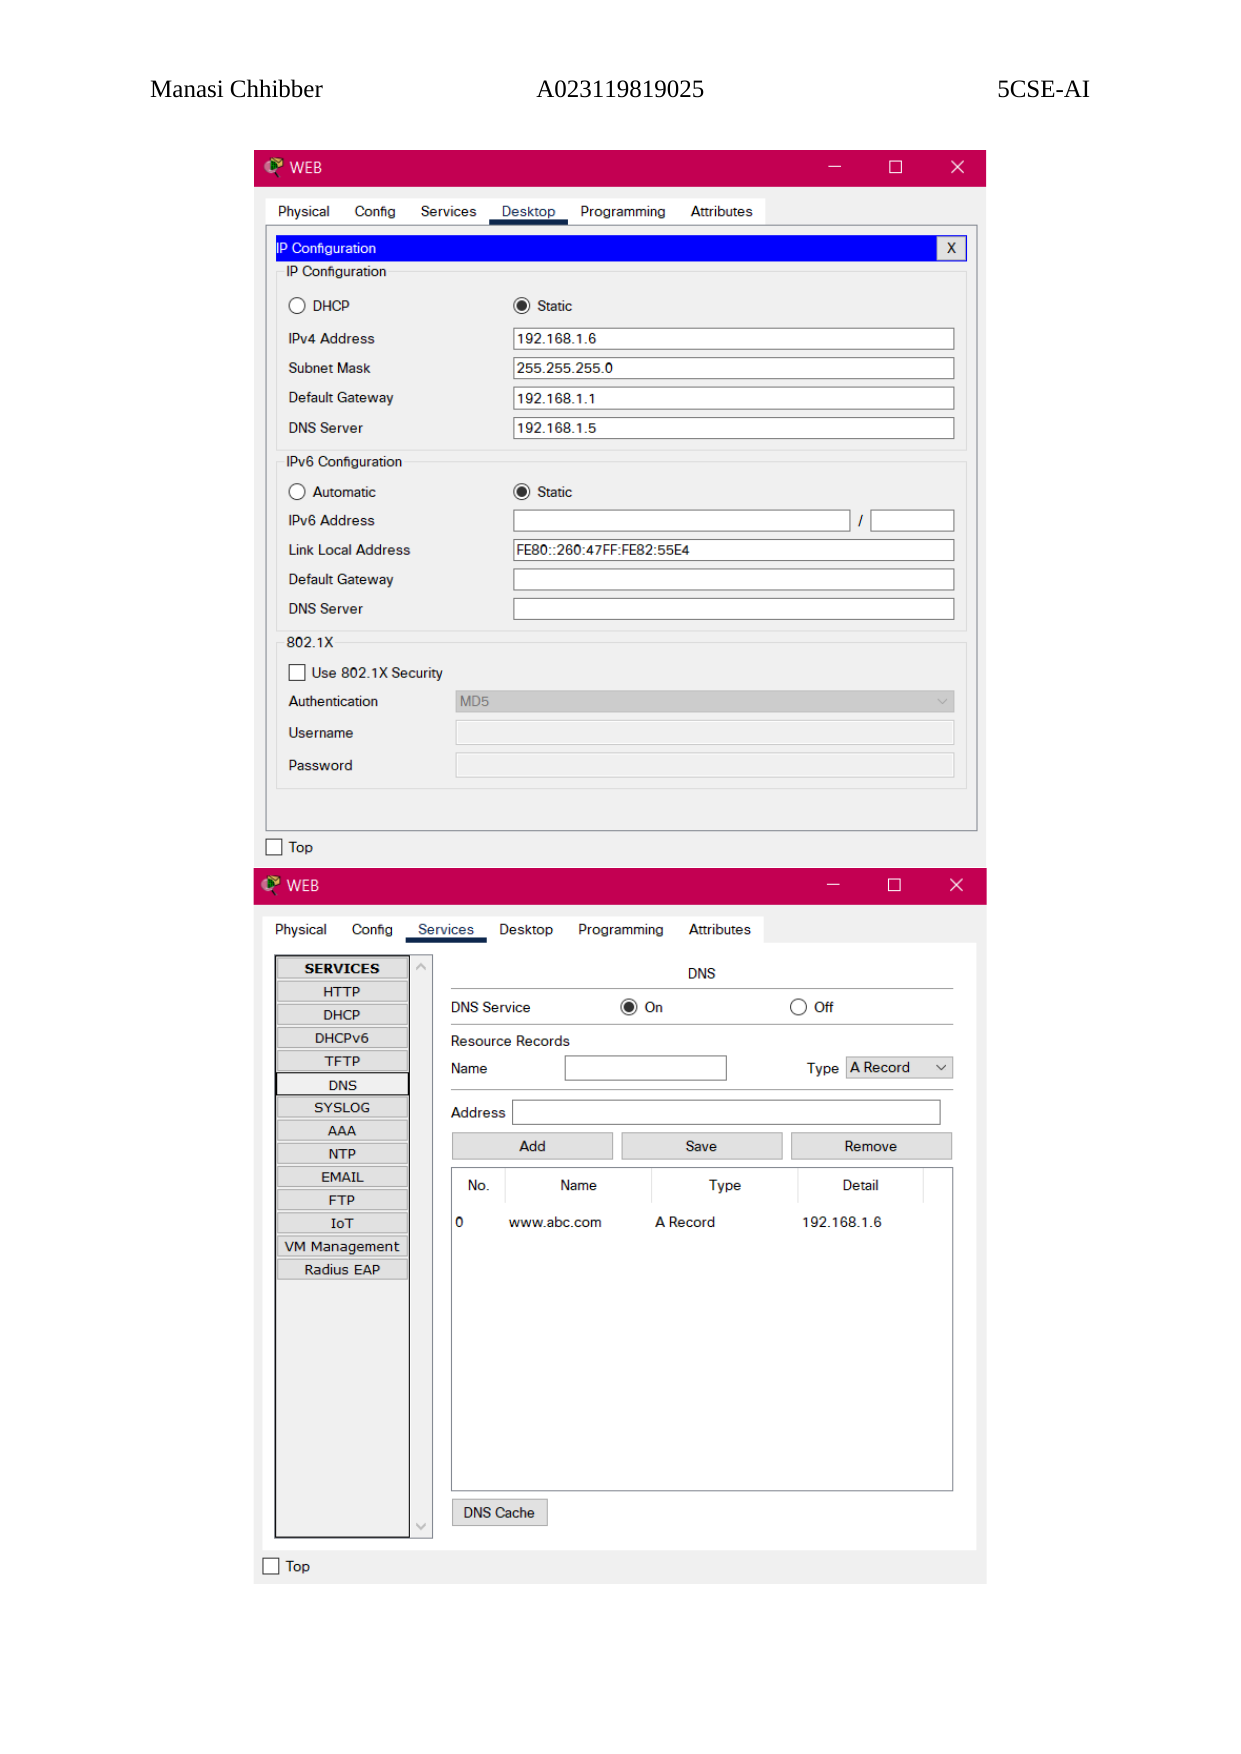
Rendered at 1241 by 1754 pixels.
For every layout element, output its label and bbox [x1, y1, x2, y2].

picture [253, 868, 987, 1584]
picture [254, 150, 987, 867]
